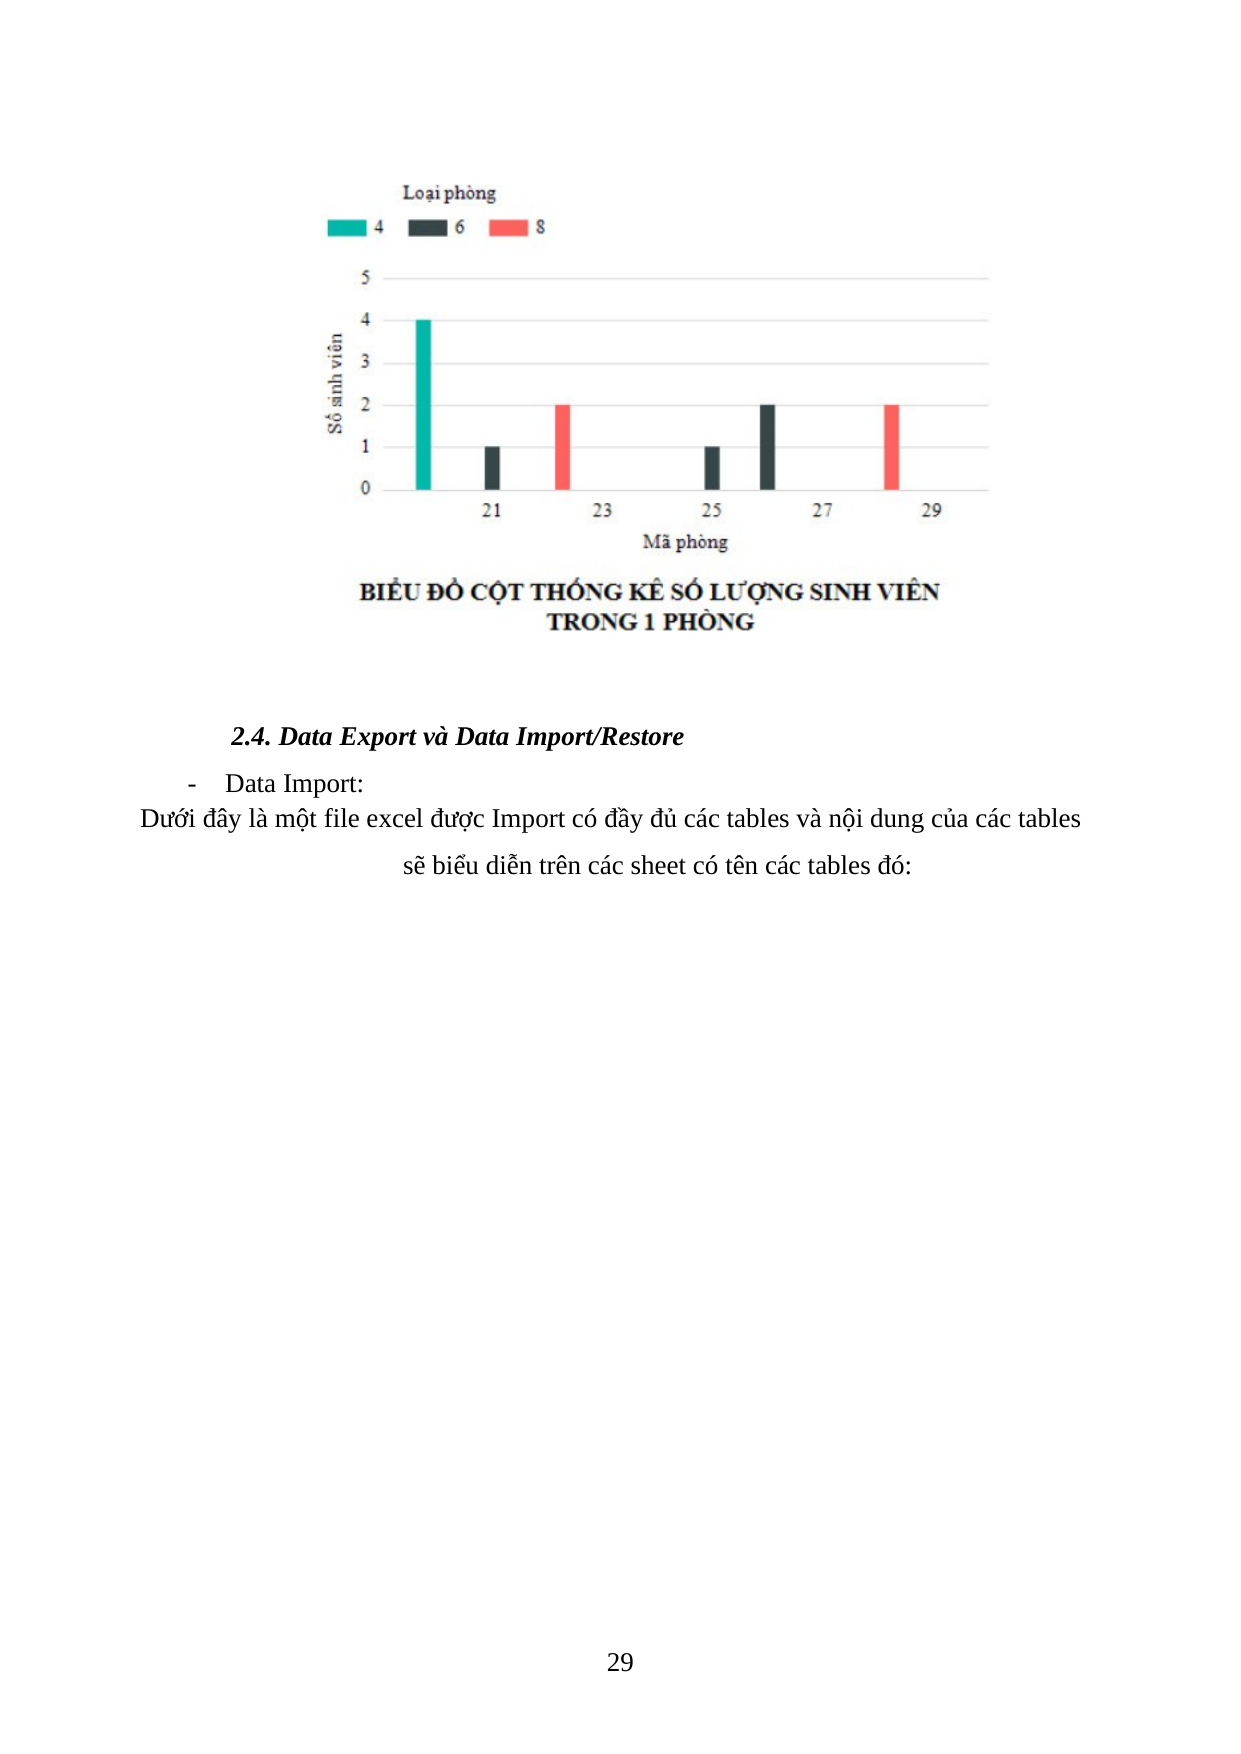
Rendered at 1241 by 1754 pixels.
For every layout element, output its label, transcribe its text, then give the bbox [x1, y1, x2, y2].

text 2.4. Data Export và Data Import/Restore [150, 720, 1090, 751]
picture [215, 150, 1147, 705]
text Dưới đây là một file excel được Import có đầy đủ các tables và nội dung của các tables sẽ biểu diễn trên các sheet có tên các tables đó: [131, 803, 1090, 880]
list Data Import: [187, 767, 1090, 798]
